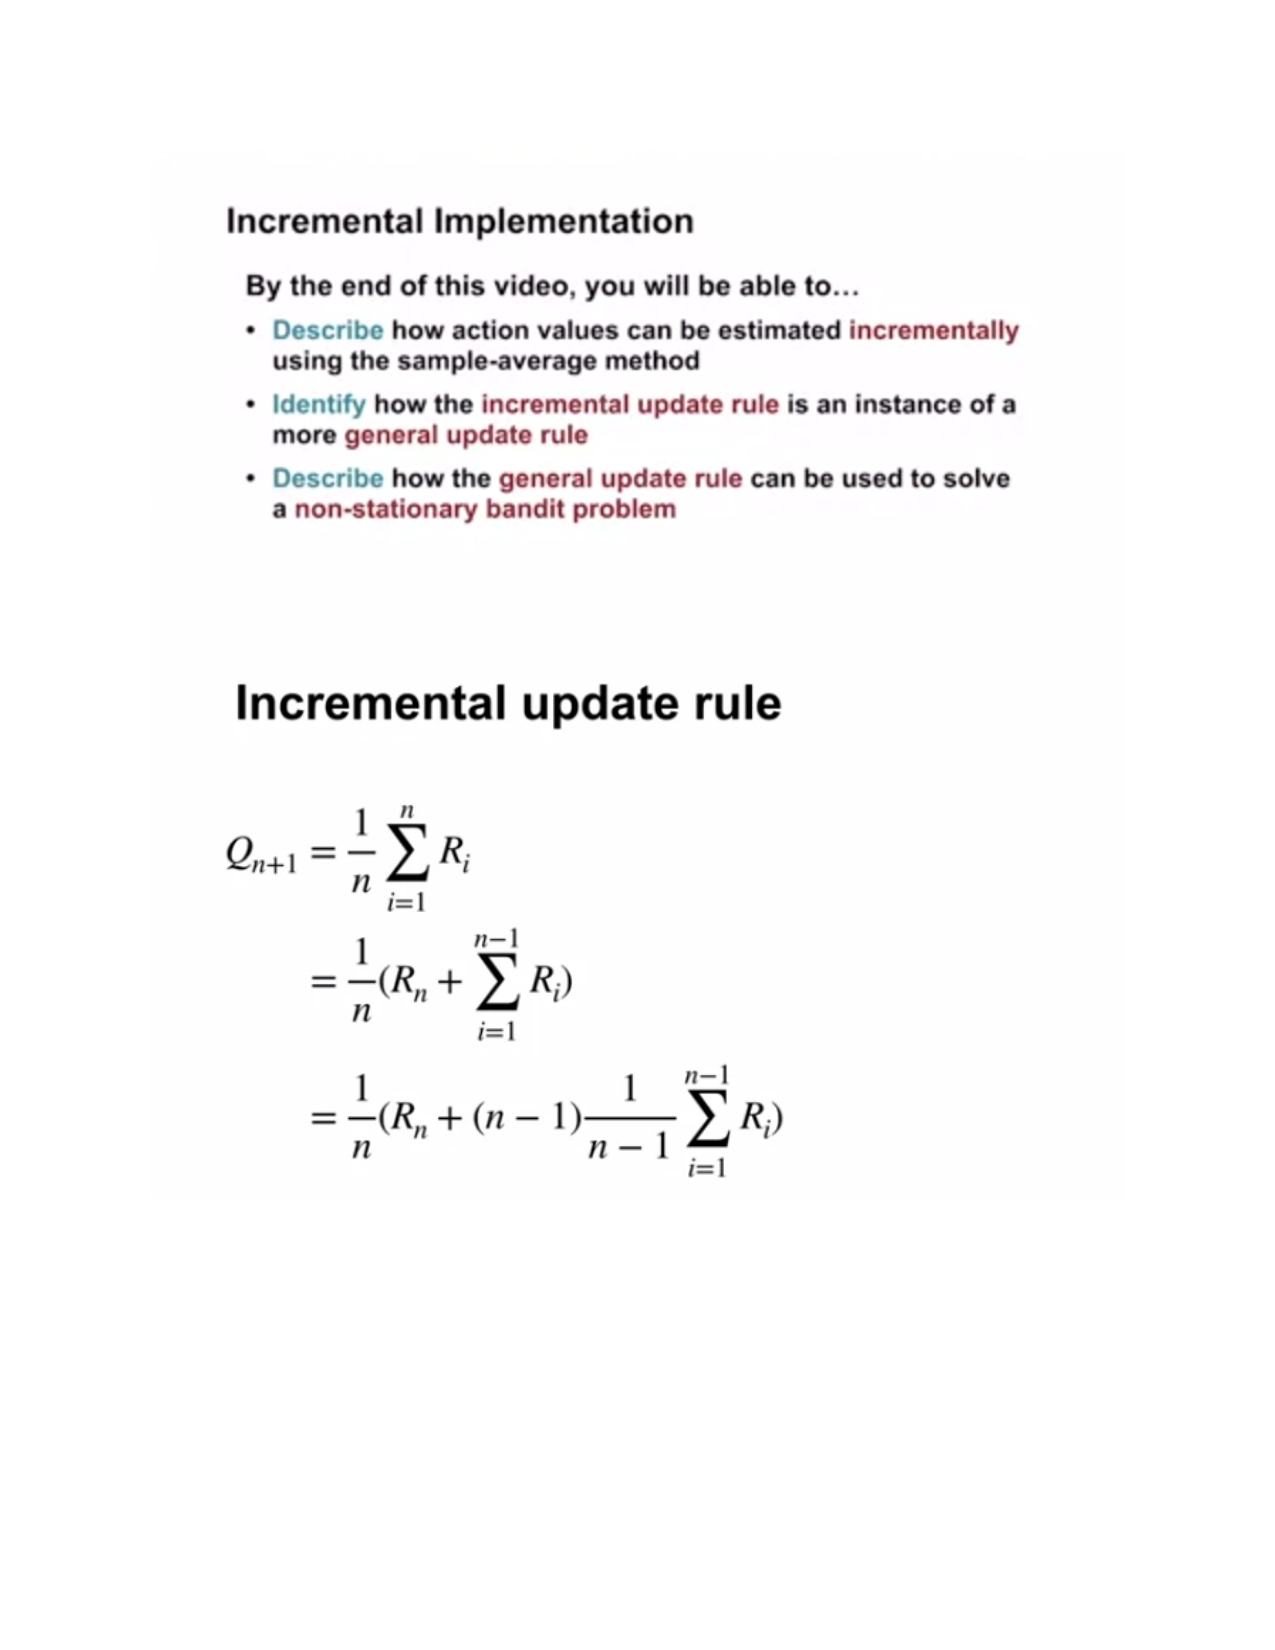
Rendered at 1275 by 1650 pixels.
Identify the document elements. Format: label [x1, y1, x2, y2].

picture [150, 150, 1125, 1199]
